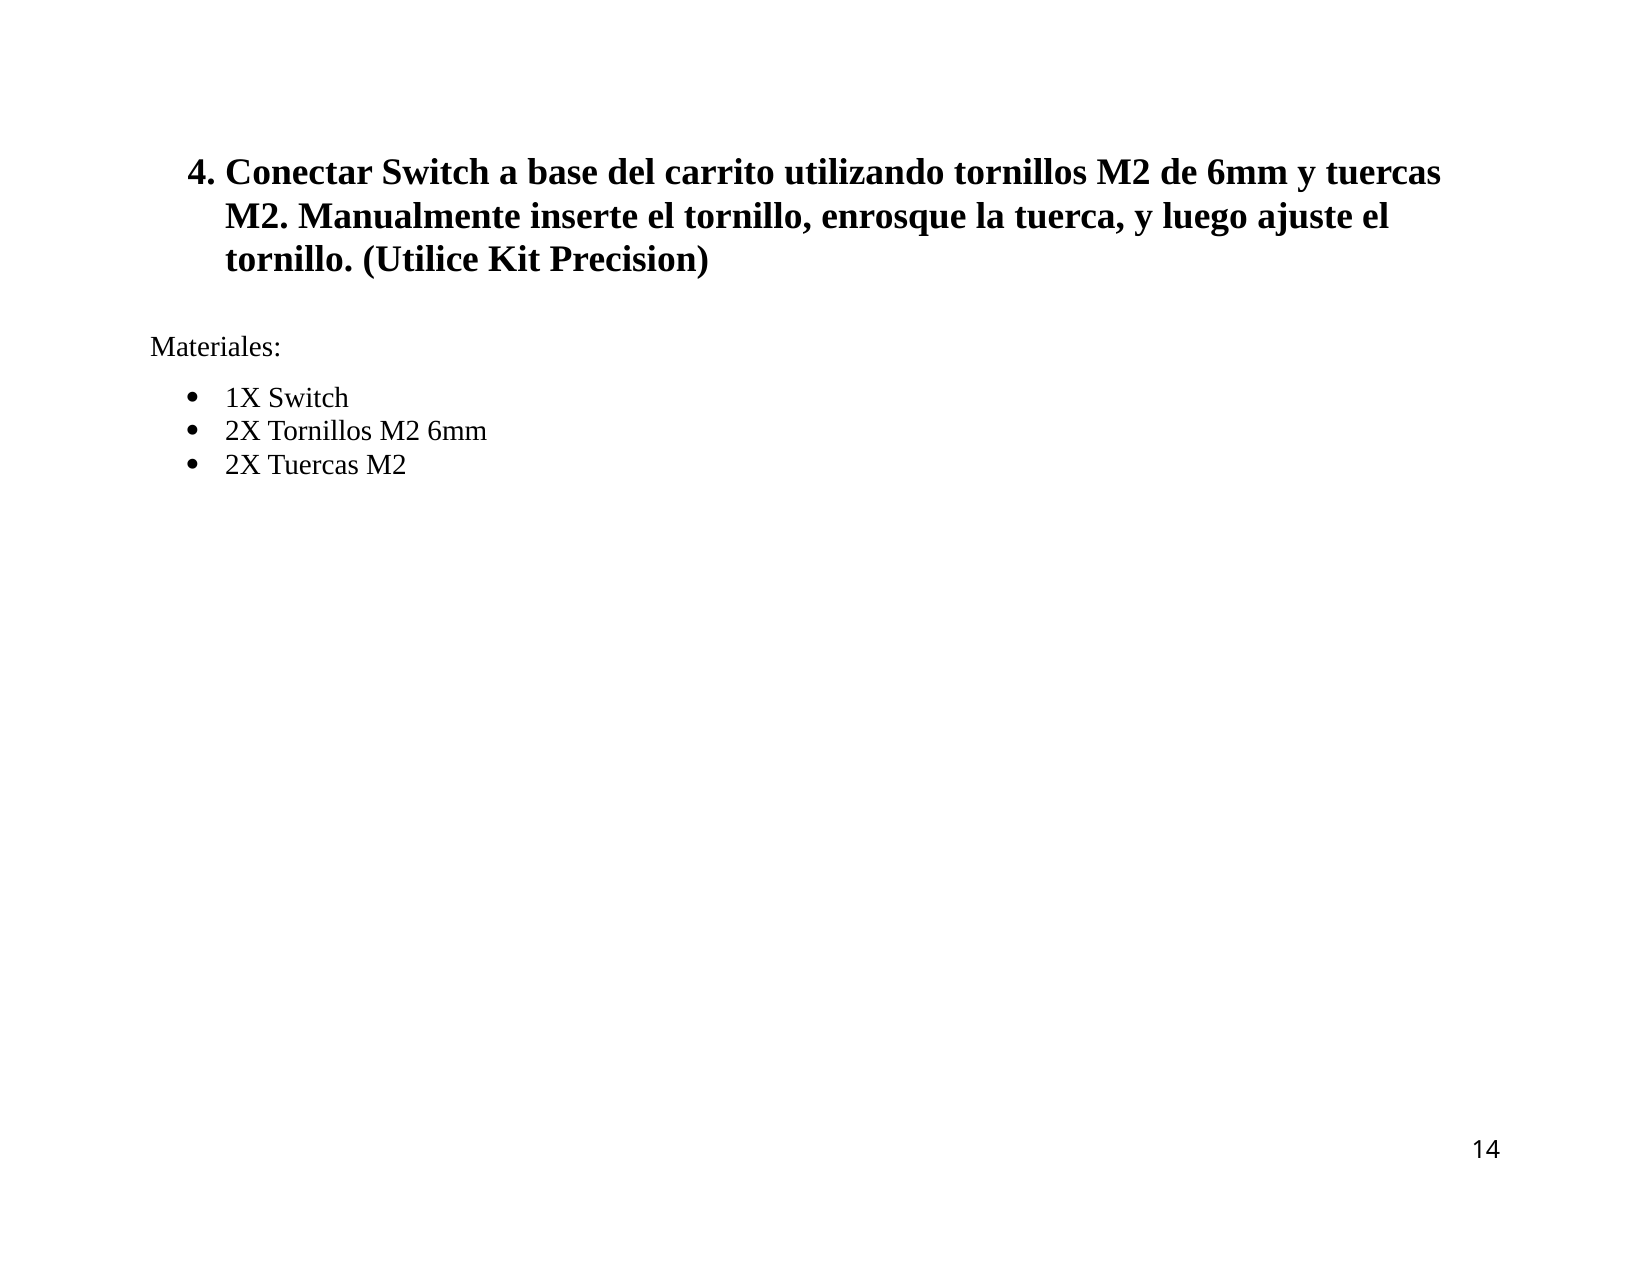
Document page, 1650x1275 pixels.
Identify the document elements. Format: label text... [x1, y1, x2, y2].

list 1X Switch [187, 380, 1500, 413]
list 2X Tornillos M2 6mm [187, 413, 1500, 447]
list Conectar Switch a base del carrito utilizando tornillos M2 de 6mm y tuercas M2. Manualmente inserte el tornillo, enrosque la tuerca, y luego ajuste el tornillo. (Utilice Kit Precision) [187, 150, 1500, 279]
text Materiales: [150, 329, 1500, 363]
list 2X Tuercas M2 [187, 447, 1500, 481]
